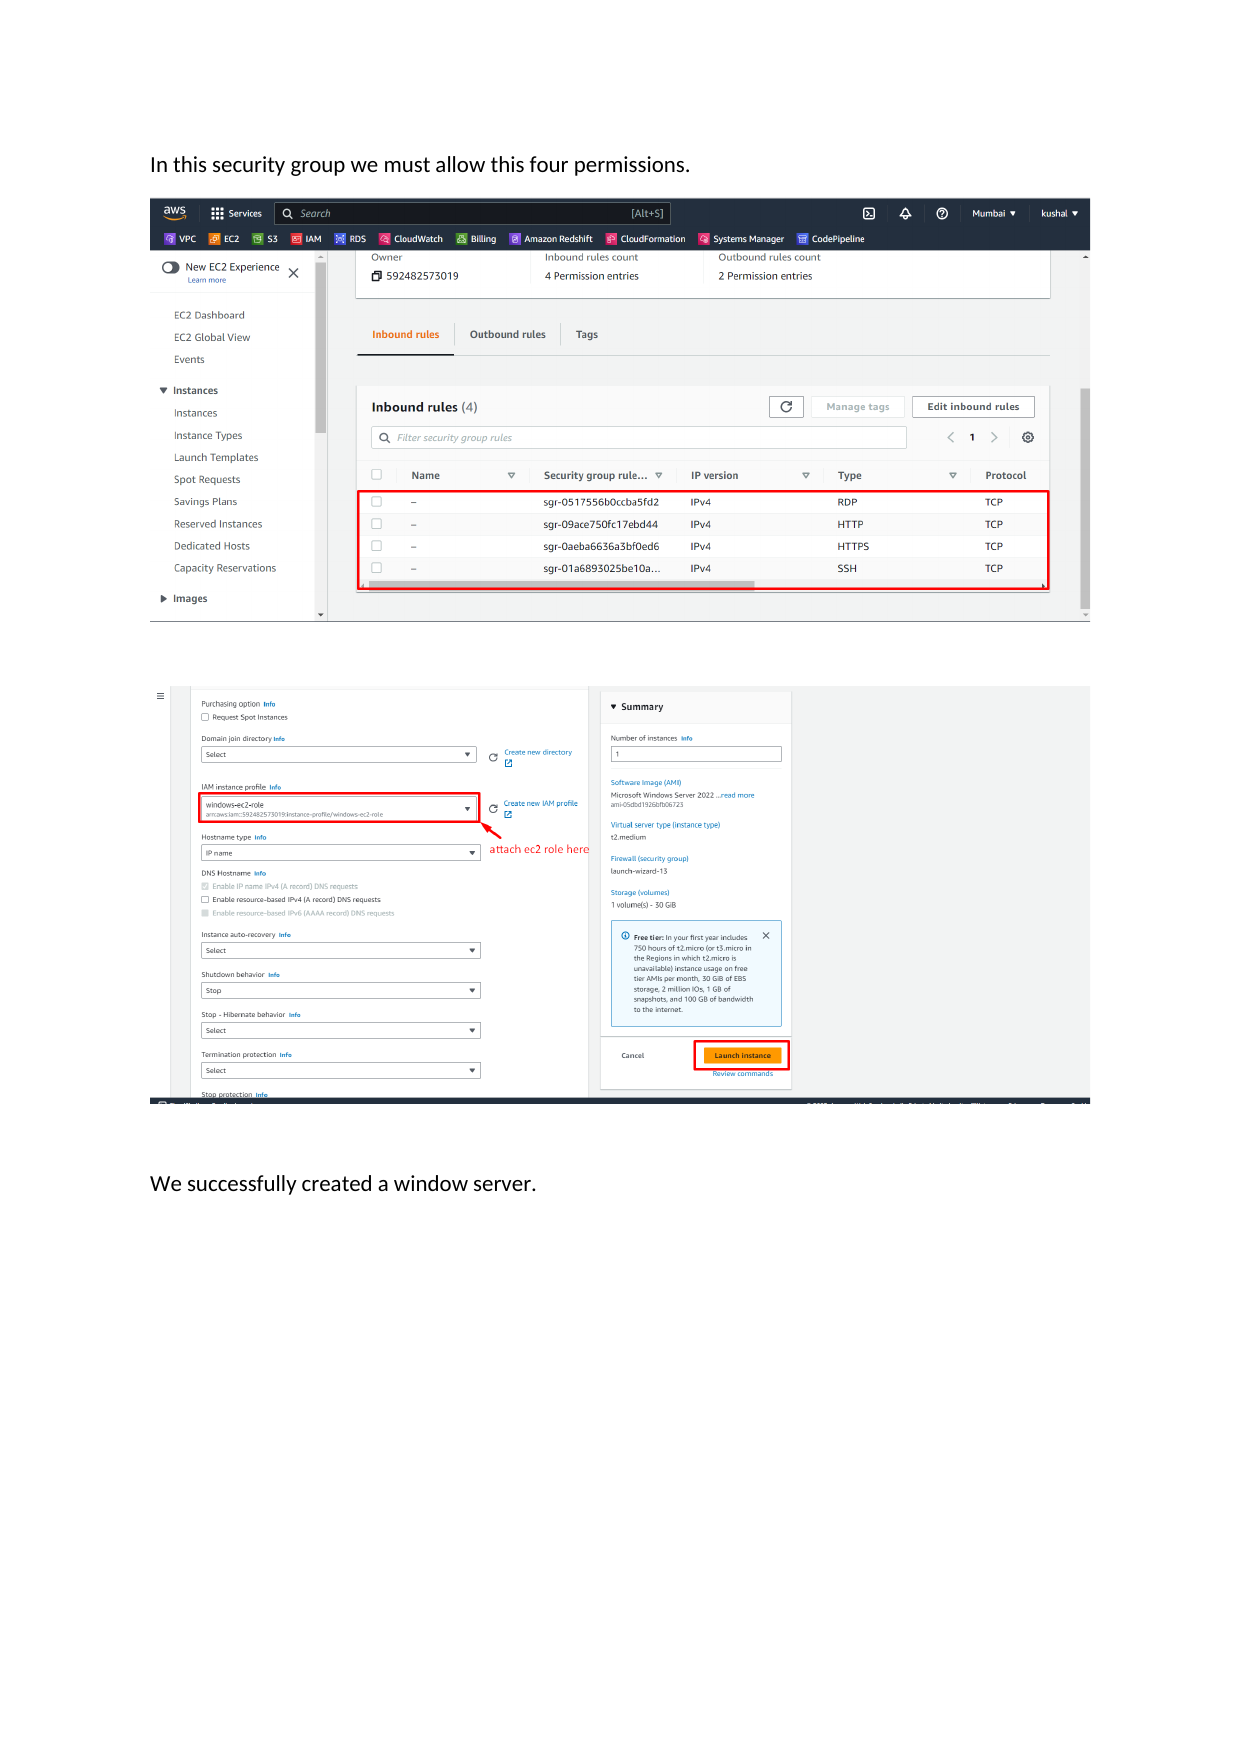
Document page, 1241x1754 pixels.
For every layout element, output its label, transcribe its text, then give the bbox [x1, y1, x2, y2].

text In this security group we must allow this four permissions. [150, 150, 1090, 178]
picture [150, 686, 1091, 1104]
picture [150, 196, 1091, 622]
text We successfully created a window server. [150, 1169, 1090, 1197]
